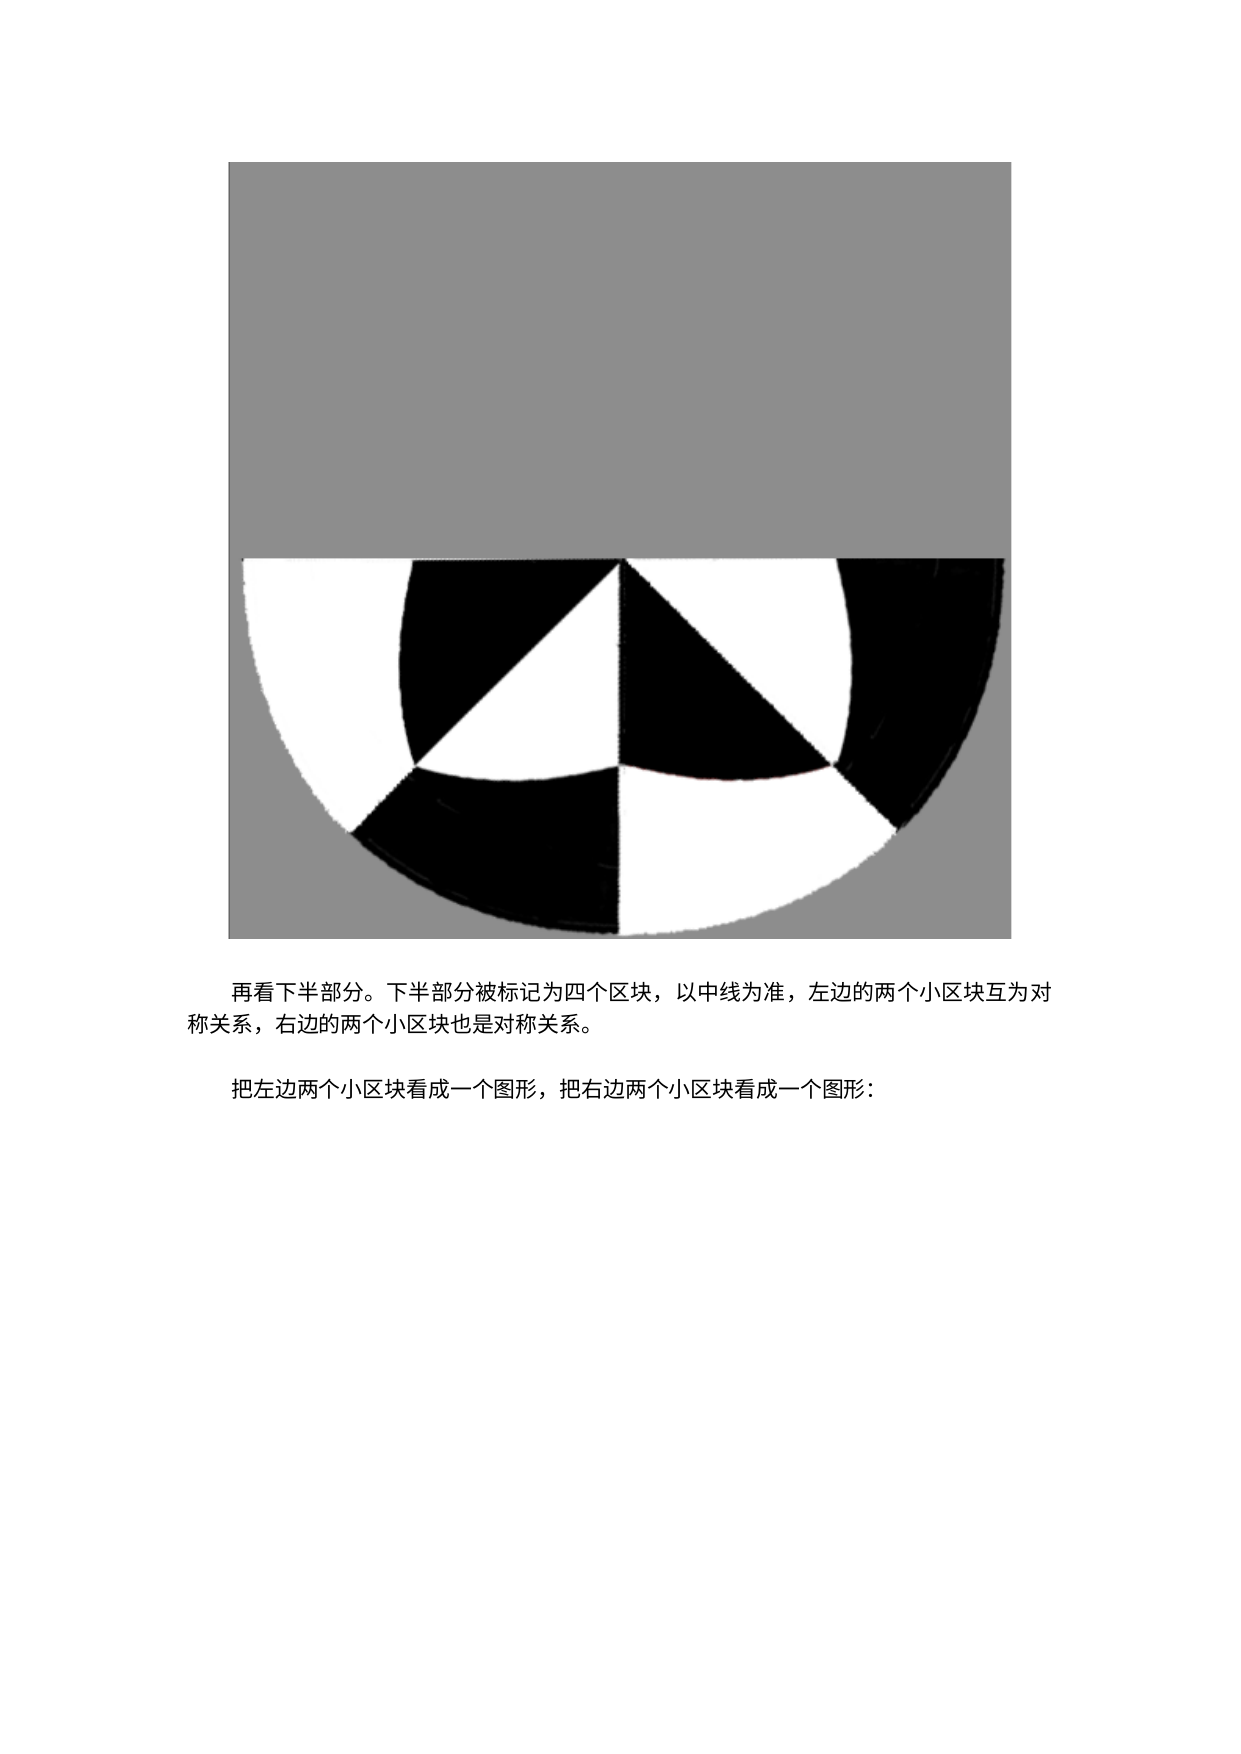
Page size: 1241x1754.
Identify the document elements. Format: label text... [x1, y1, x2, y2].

picture [228, 162, 1012, 939]
text 把左边两个小区块看成一个图形，把右边两个小区块看成一个图形： [187, 1072, 1053, 1104]
text 再看下半部分。下半部分被标记为四个区块，以中线为准，左边的两个小区块互为对称关系，右边的两个小区块也是对称关系。 [187, 974, 1053, 1039]
